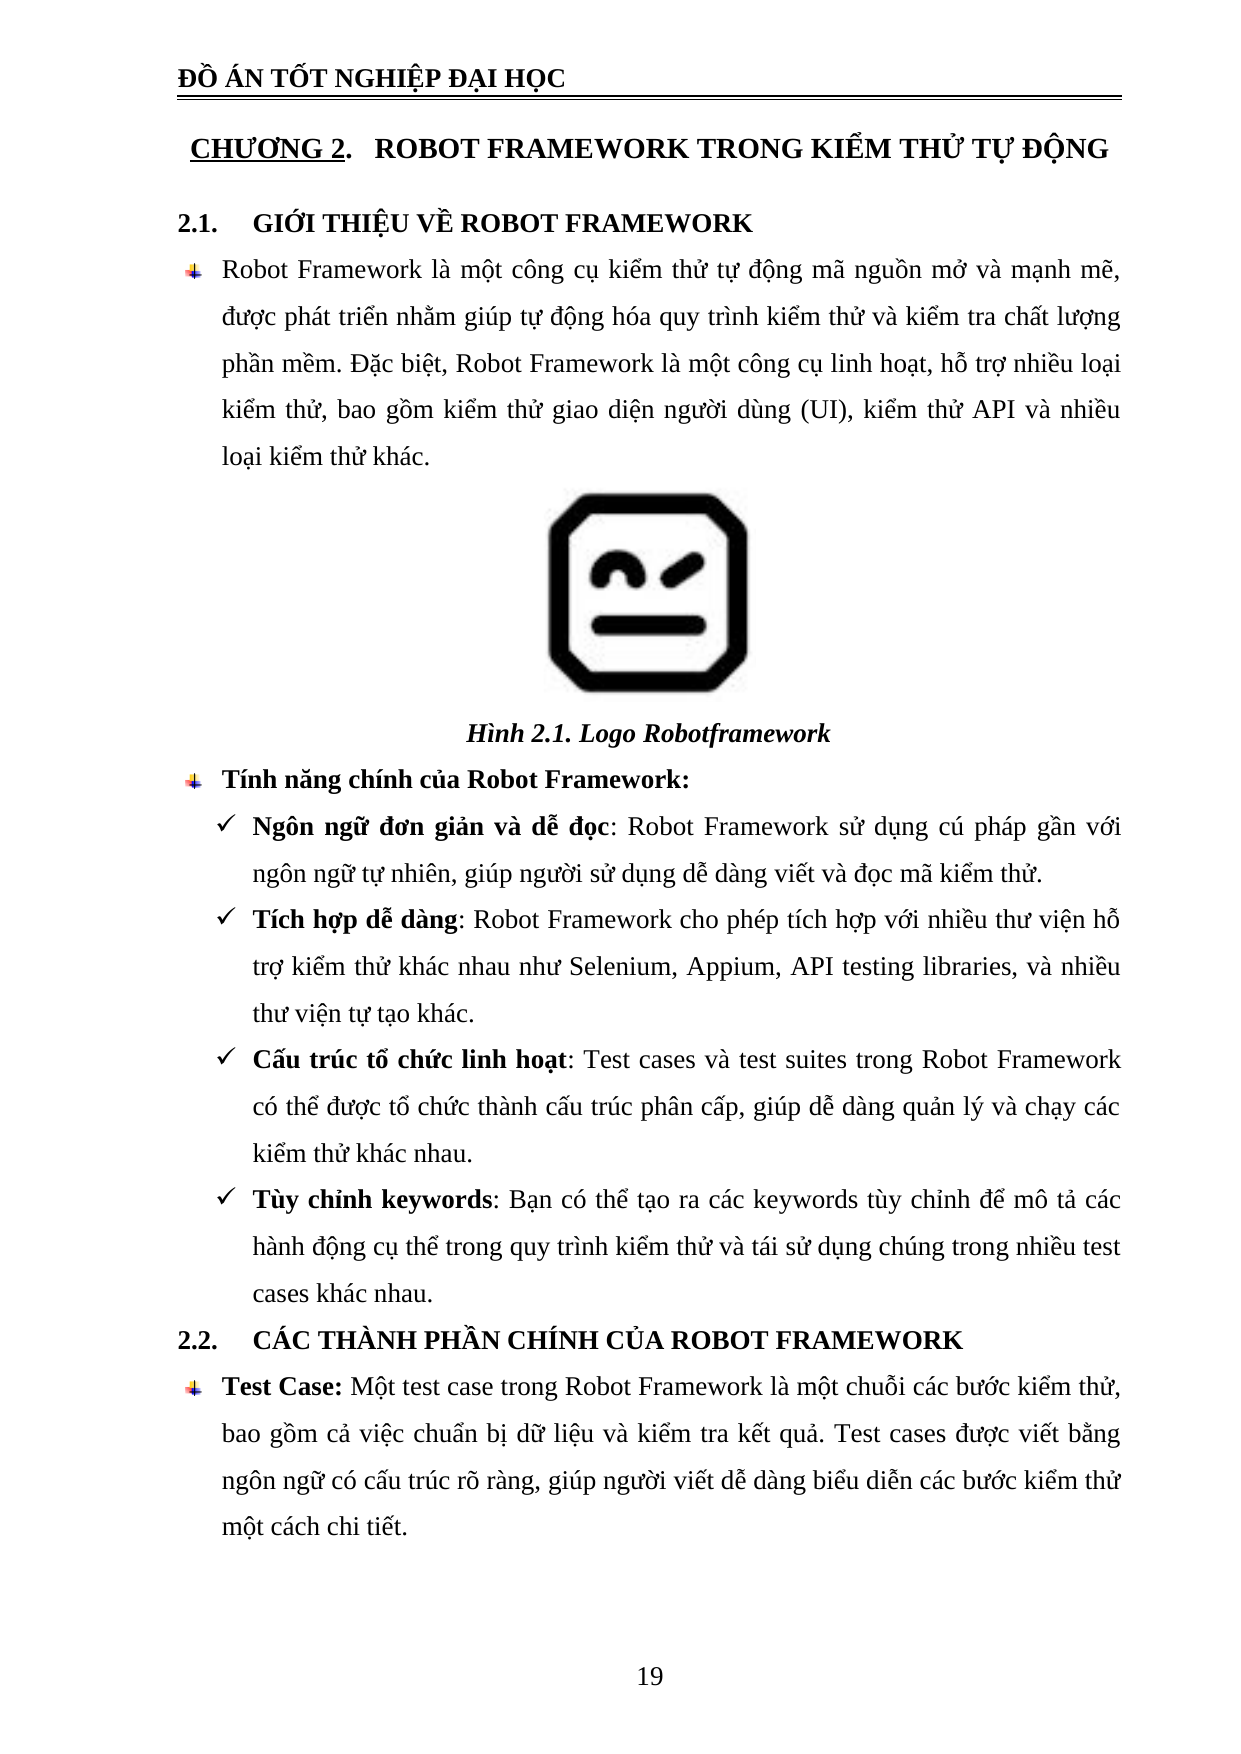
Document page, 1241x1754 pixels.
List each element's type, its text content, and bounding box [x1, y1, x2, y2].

subtitle CHƯƠNG 2. ROBOT FRAMEWORK TRONG KIỂM THỬ TỰ ĐỘNG [177, 131, 1122, 165]
text Hình 2.1. Logo Robotframework [177, 717, 1122, 748]
subtitle GIỚI THIỆU VỀ ROBOT FRAMEWORK [177, 207, 1122, 238]
picture [185, 1379, 202, 1396]
list Ngôn ngữ đơn giản và dễ đọc: Robot Framework sử dụng cú pháp gần với ngôn ngữ tự nhiên, giúp người sử dụng dễ dàng viết và đọc mã kiểm thử. [215, 810, 1122, 888]
list Cấu trúc tổ chức linh hoạt: Test cases và test suites trong Robot Framework có thể được tổ chức thành cấu trúc phân cấp, giúp dễ dàng quản lý và chạy các kiểm thử khác nhau. [215, 1043, 1122, 1168]
picture [543, 486, 756, 702]
list Tích hợp dễ dàng: Robot Framework cho phép tích hợp với nhiều thư viện hỗ trợ kiểm thử khác nhau như Selenium, Appium, API testing libraries, và nhiều thư viện tự tạo khác. [215, 903, 1122, 1028]
list Tùy chỉnh keywords: Bạn có thể tạo ra các keywords tùy chỉnh để mô tả các hành động cụ thể trong quy trình kiểm thử và tái sử dụng chúng trong nhiều test cases khác nhau. [215, 1184, 1122, 1308]
list Test Case: Một test case trong Robot Framework là một chuỗi các bước kiểm thử, bao gồm cả việc chuẩn bị dữ liệu và kiểm tra kết quả. Test cases được viết bằng ngôn ngữ có cấu trúc rõ ràng, giúp người viết dễ dàng biểu diễn các bước kiểm thử một cách chi tiết. [184, 1370, 1122, 1542]
list Robot Framework là một công cụ kiểm thử tự động mã nguồn mở và mạnh mẽ, được phát triển nhằm giúp tự động hóa quy trình kiểm thử và kiểm tra chất lượng phần mềm. Đặc biệt, Robot Framework là một công cụ linh hoạt, hỗ trợ nhiều loại kiểm thử, bao gồm kiểm thử giao diện người dùng (UI), kiểm thử API và nhiều loại kiểm thử khác. [184, 253, 1122, 471]
subtitle CÁC THÀNH PHẦN CHÍNH CỦA ROBOT FRAMEWORK [177, 1324, 1122, 1355]
picture [185, 262, 202, 279]
picture [185, 772, 202, 789]
list Tính năng chính của Robot Framework: [184, 763, 1122, 794]
